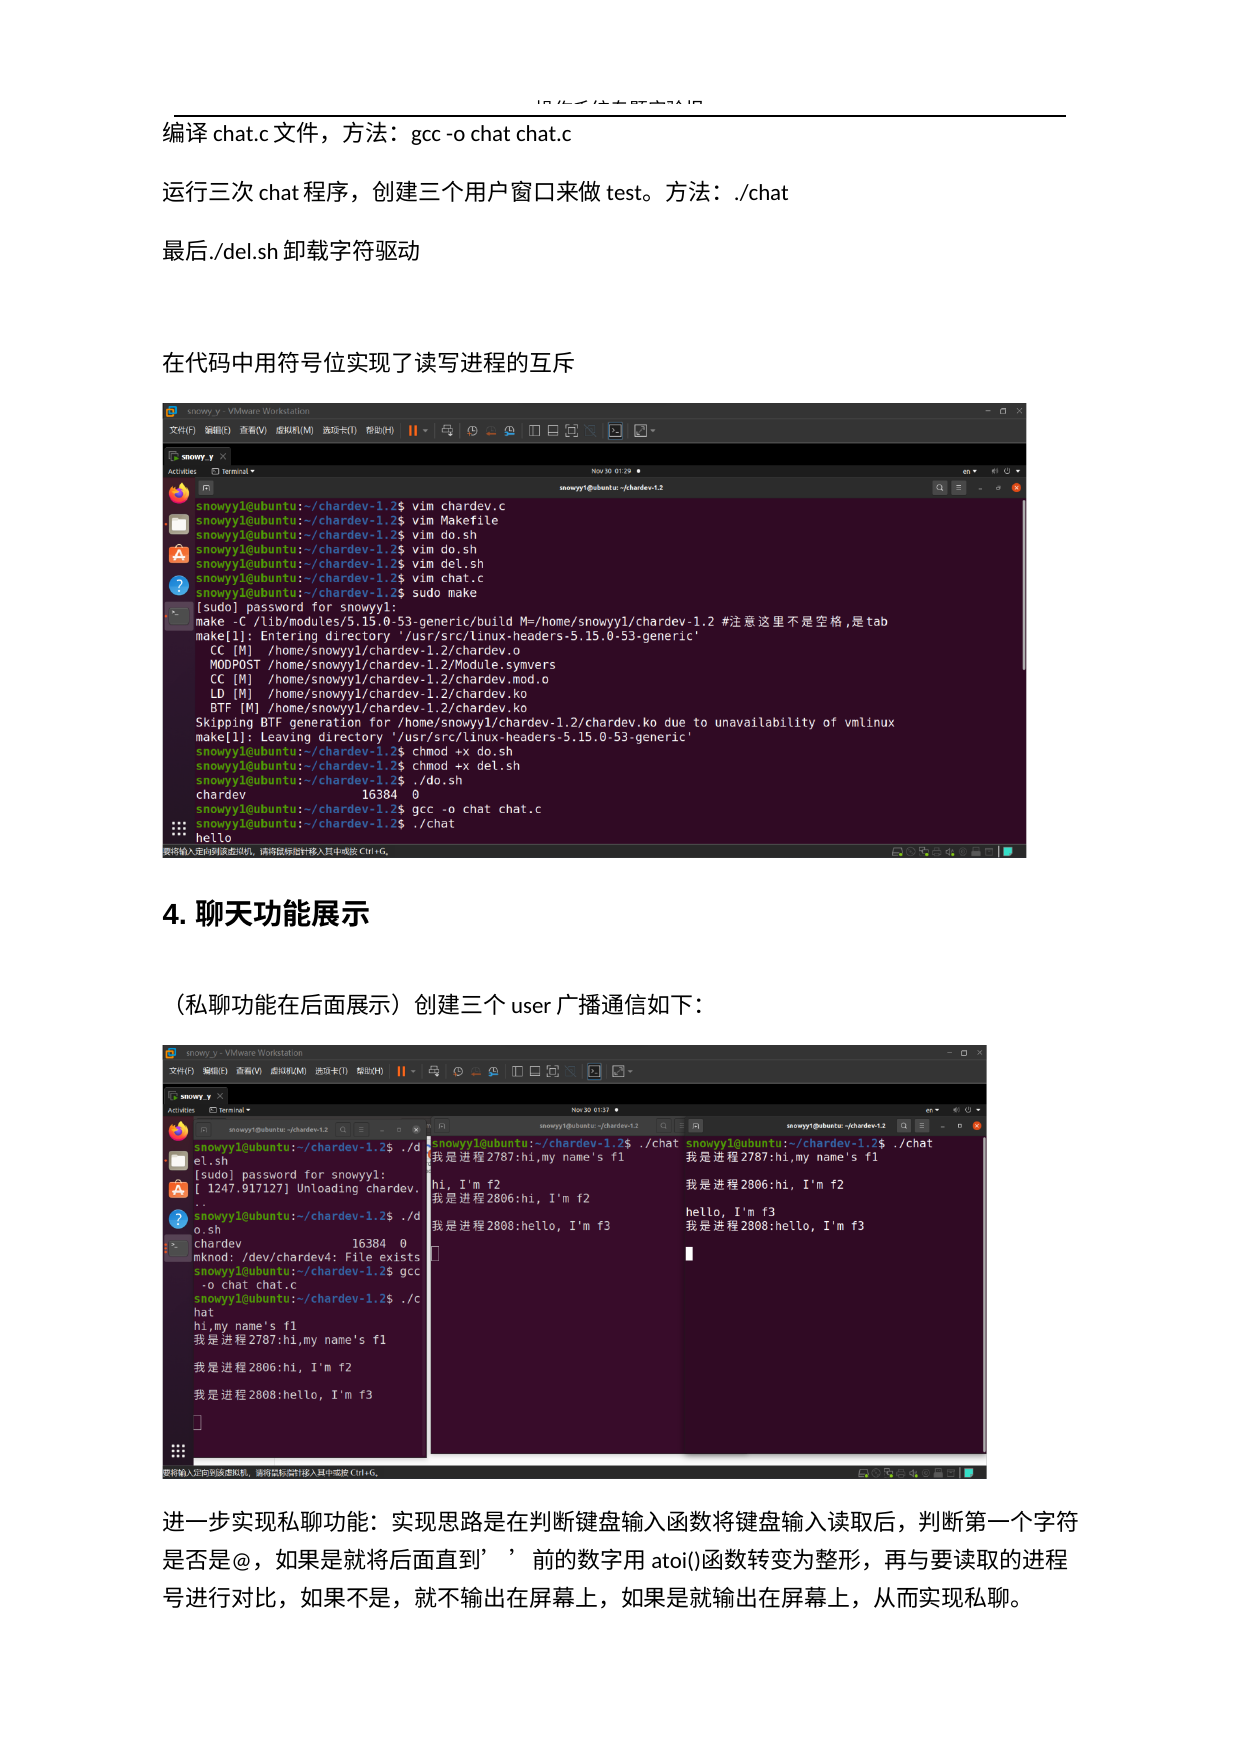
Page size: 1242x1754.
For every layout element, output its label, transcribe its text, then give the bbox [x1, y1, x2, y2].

text 编译chat.c文件，方法：gcc -o chat chat.c [162, 114, 1079, 148]
text 在代码中用符号位实现了读写进程的互斥 [162, 344, 1079, 378]
list 进一步实现私聊功能：实现思路是在判断键盘输入函数将键盘输入读取后，判断第一个字符是否是@，如果是就将后面直到’ ’前的数字用atoi()函数转变为整形，再与要读取的进程号进行对比，如果不是，就不输出在屏幕上，如果是就输出在屏幕上，从而实现私聊。 [162, 1504, 1079, 1613]
text 最后./del.sh卸载字符驱动 [162, 232, 1079, 266]
picture [162, 1045, 987, 1479]
text （私聊功能在后面展示）创建三个user广播通信如下： [162, 987, 1079, 1020]
subtitle 聊天功能展示 [162, 891, 1079, 933]
picture [162, 403, 1027, 858]
text 运行三次chat程序，创建三个用户窗口来做test。方法：./chat [162, 173, 1079, 207]
